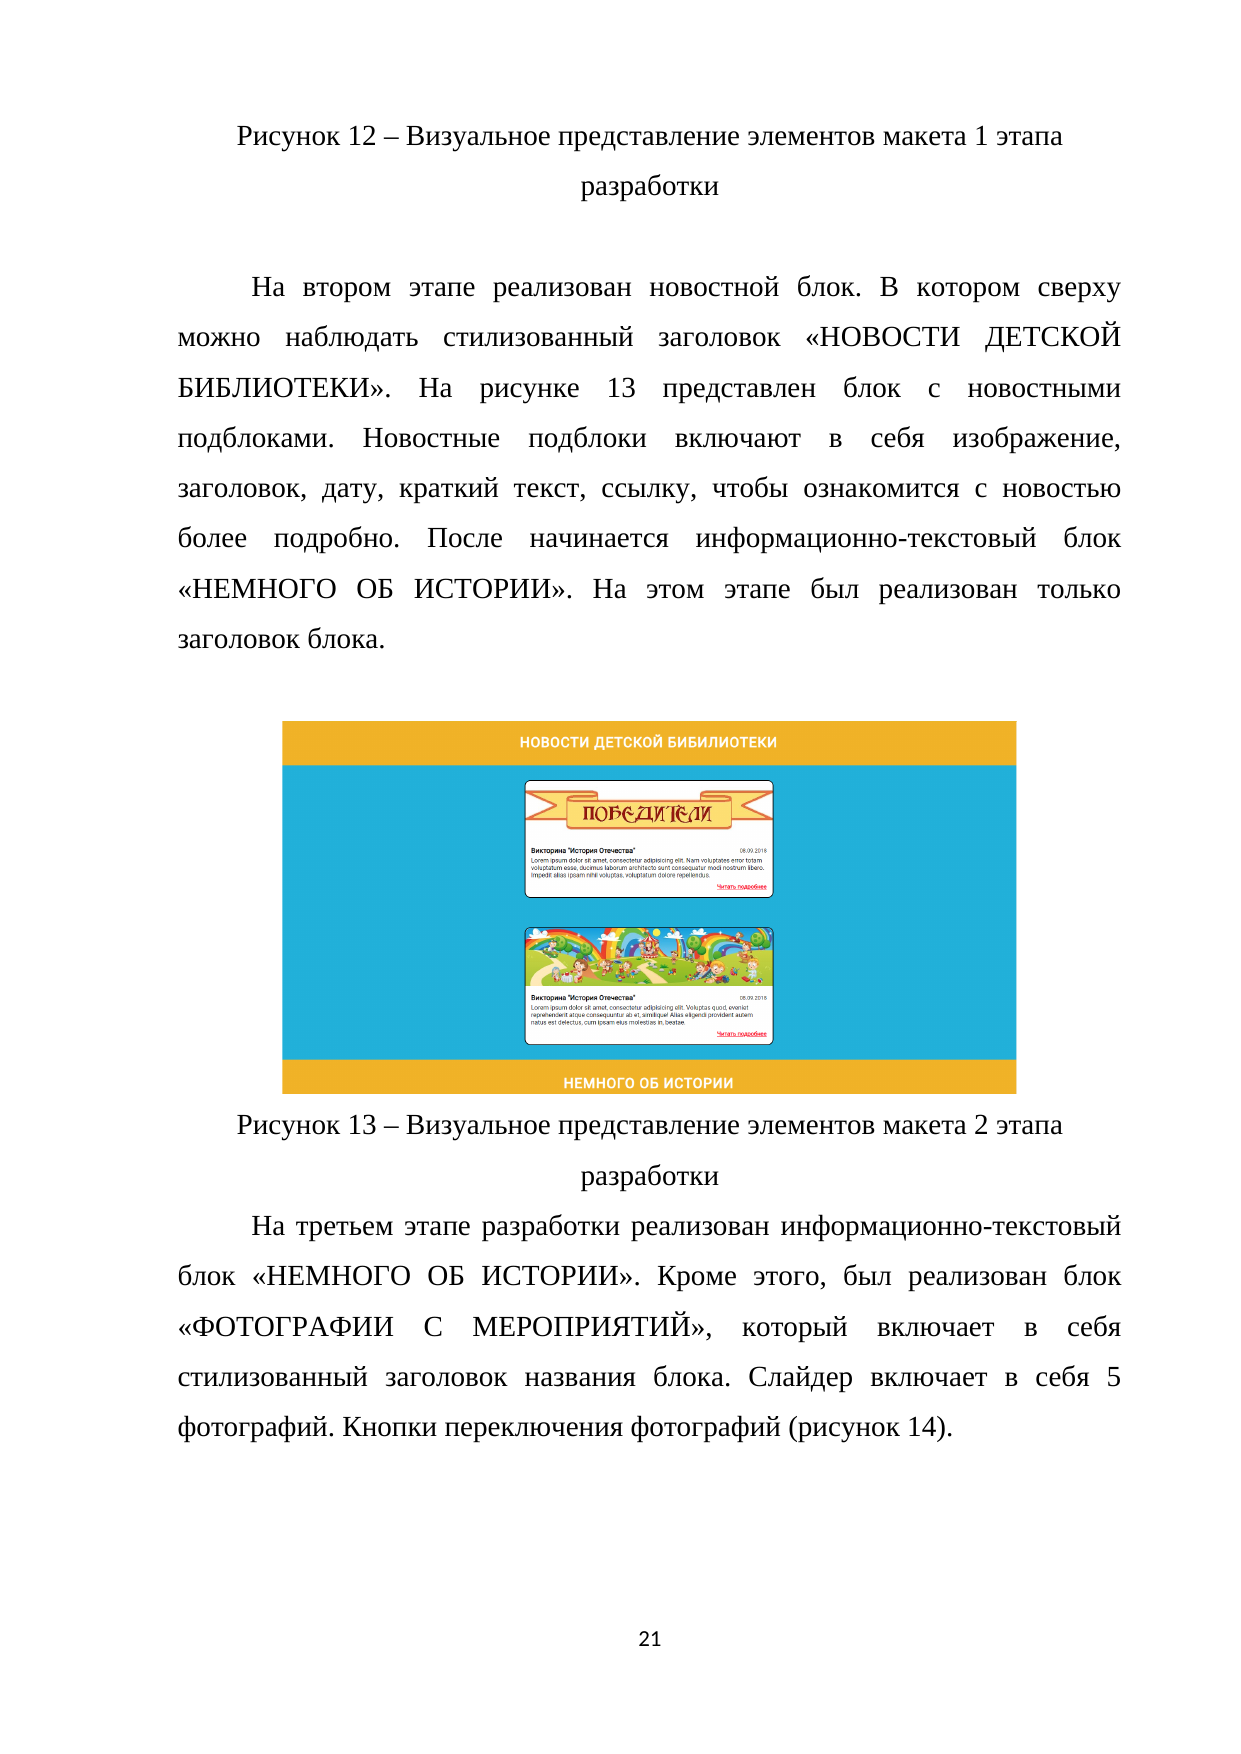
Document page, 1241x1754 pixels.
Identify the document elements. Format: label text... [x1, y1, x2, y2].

list На втором этапе реализован новостной блок. В котором сверху можно наблюдать стилизованный заголовок «НОВОСТИ ДЕТСКОЙ БИБЛИОТЕКИ». На рисунке 13 представлен блок с новостными подблоками. Новостные подблоки включают в себя изображение, заголовок, дату, краткий текст, ссылку, чтобы ознакомится с новостью более подробно. После начинается информационно-текстовый блок «НЕМНОГО ОБ ИСТОРИИ». На этом этапе был реализован только заголовок блока. [177, 269, 1122, 655]
picture [282, 721, 1017, 1094]
list На третьем этапе разработки реализован информационно-текстовый блок «НЕМНОГО ОБ ИСТОРИИ». Кроме этого, был реализован блок «ФОТОГРАФИИ С МЕРОПРИЯТИЙ», который включает в себя стилизованный заголовок названия блока. Слайдер включает в себя 5 фотографий. Кнопки переключения фотографий (рисунок 14). [177, 1208, 1122, 1443]
list Рисунок 12 – Визуальное представление элементов макета 1 этапа разработки [177, 118, 1122, 202]
list Рисунок 13 – Визуальное представление элементов макета 2 этапа разработки [177, 1107, 1122, 1191]
